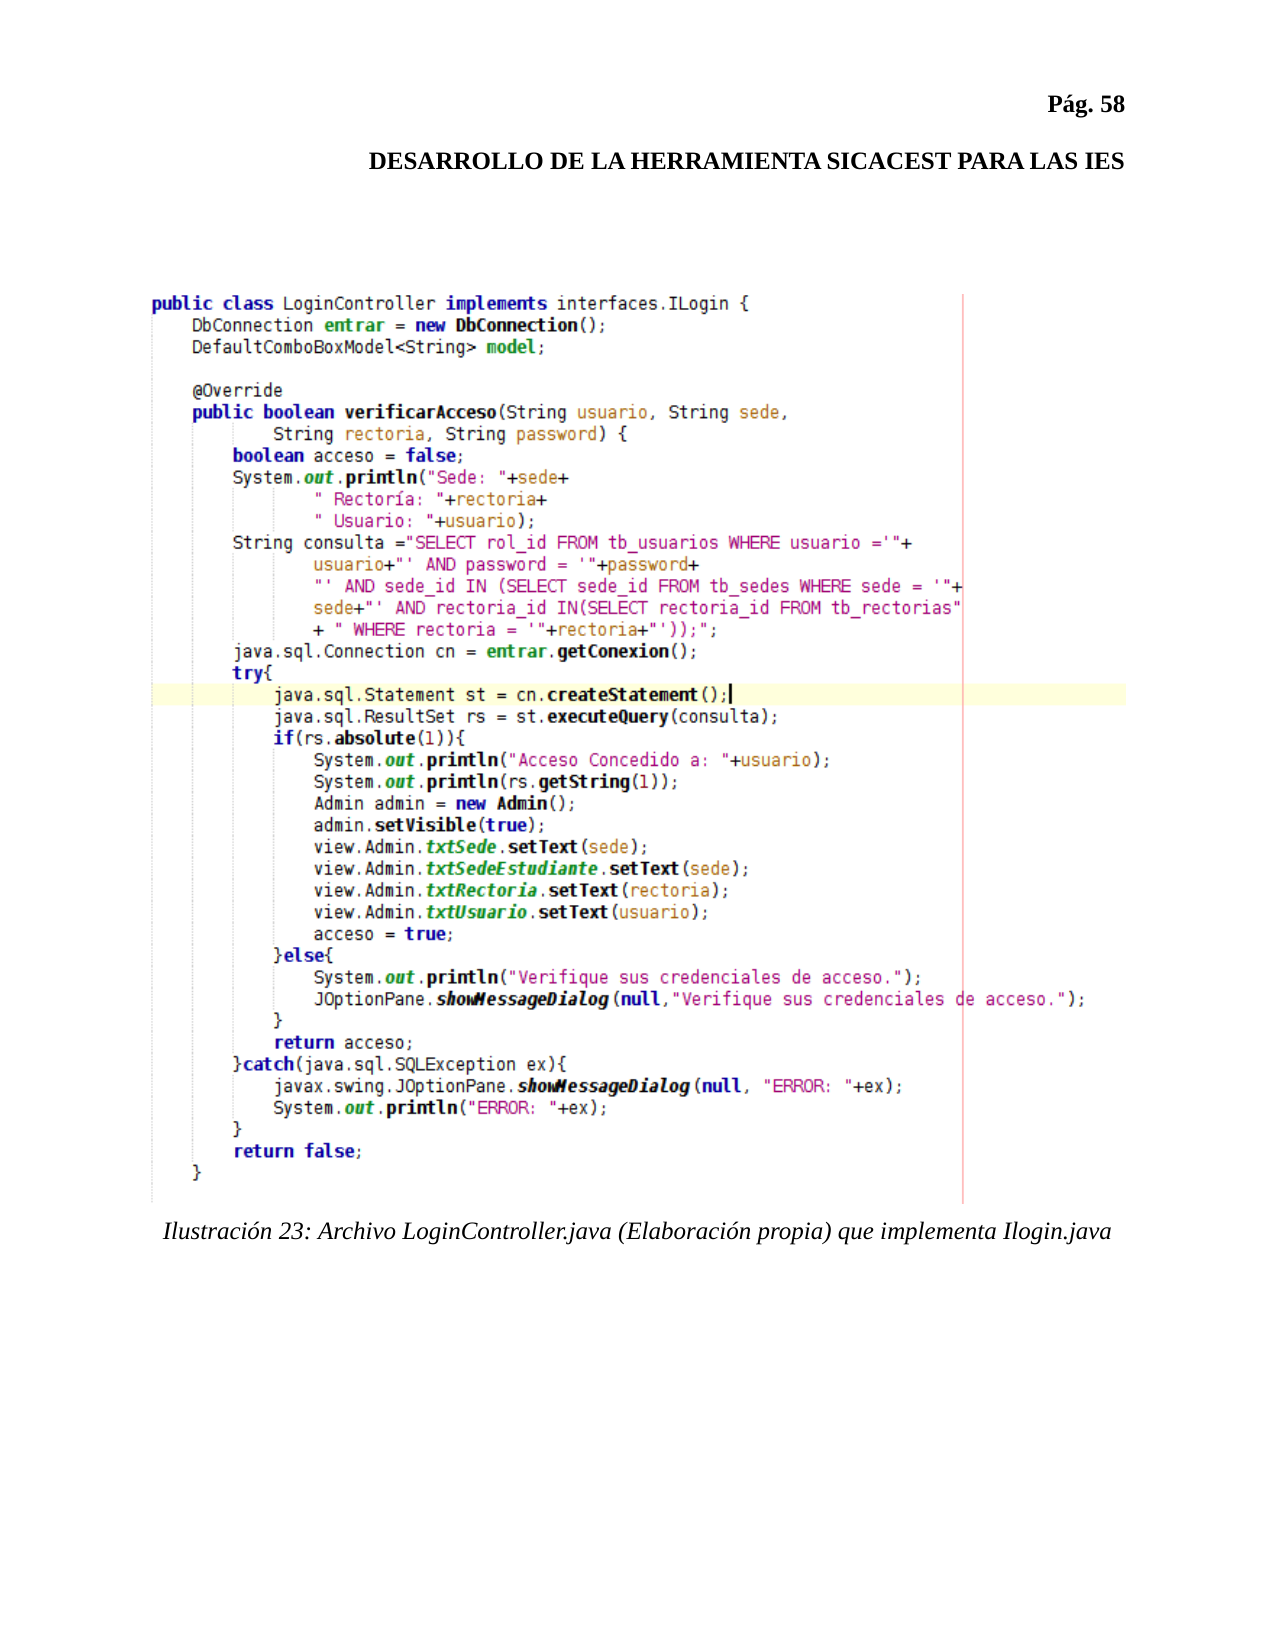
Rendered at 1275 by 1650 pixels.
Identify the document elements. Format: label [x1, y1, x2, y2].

picture [150, 294, 1126, 1204]
